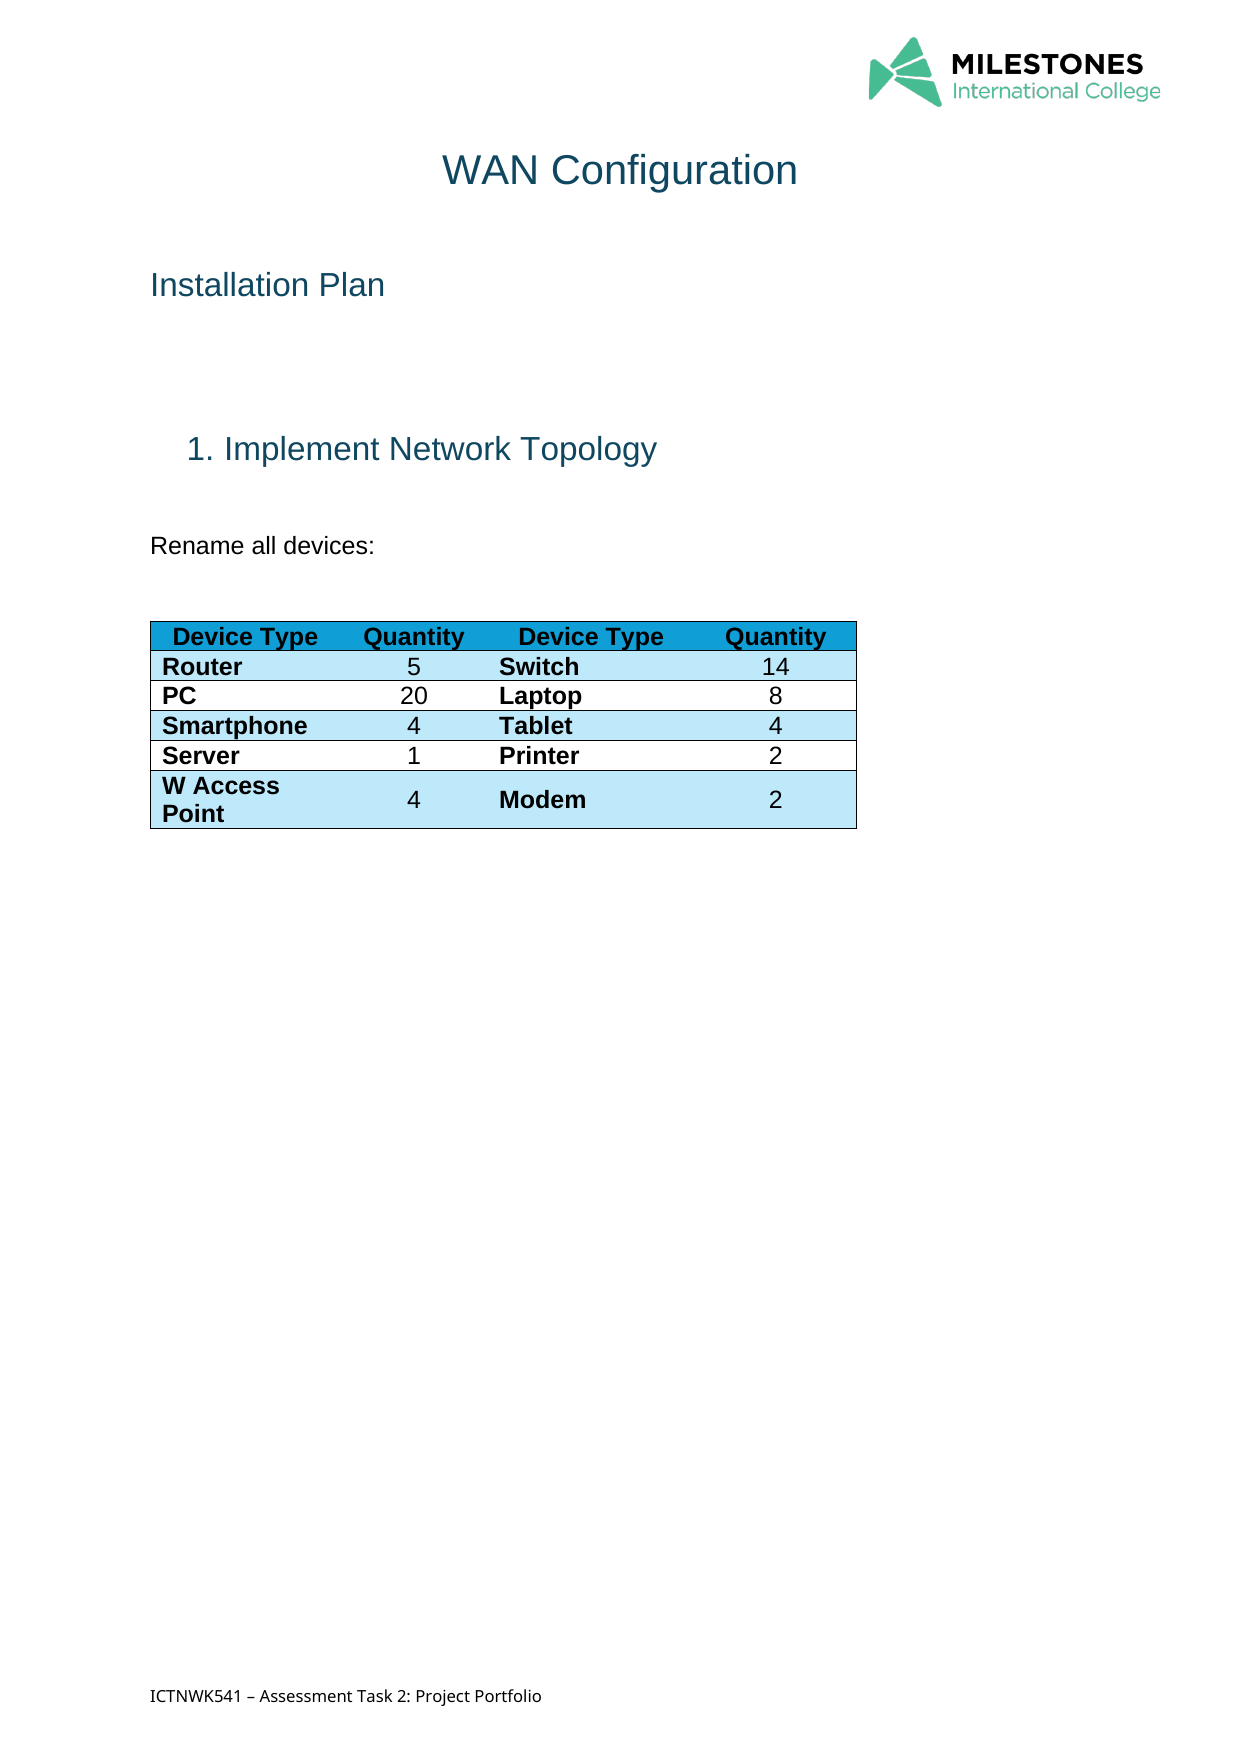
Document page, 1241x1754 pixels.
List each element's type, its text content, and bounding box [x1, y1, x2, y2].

table_cell 4 [340, 711, 488, 740]
table_cell 1 [340, 741, 488, 769]
table_cell Modem [488, 771, 694, 828]
subtitle Implement Network Topology [186, 429, 1090, 467]
table_cell 14 [694, 651, 856, 680]
table_cell 4 [340, 771, 488, 828]
table_cell PC [151, 681, 340, 710]
table_cell 8 [694, 681, 856, 710]
subtitle WAN Configuration [150, 145, 1090, 193]
text Rename all devices: [150, 531, 1090, 599]
table_cell Switch [488, 651, 694, 680]
picture [868, 37, 1161, 107]
subtitle Installation Plan [150, 264, 1090, 303]
table_header Quantity [340, 622, 488, 650]
table_cell 5 [340, 651, 488, 680]
table_cell Router [151, 651, 340, 680]
table_cell Printer [488, 741, 694, 769]
table_cell Server [151, 741, 340, 769]
table_cell 20 [340, 681, 488, 710]
table_cell Laptop [488, 681, 694, 710]
table_cell W Access Point [151, 771, 340, 828]
table_cell Smartphone [151, 711, 340, 740]
table_header Quantity [694, 622, 856, 650]
table_header Device Type [488, 622, 694, 650]
table_header Device Type [151, 622, 340, 650]
table_cell 2 [694, 741, 856, 769]
table_cell 2 [694, 771, 856, 828]
table_cell 4 [694, 711, 856, 740]
table_cell Tablet [488, 711, 694, 740]
